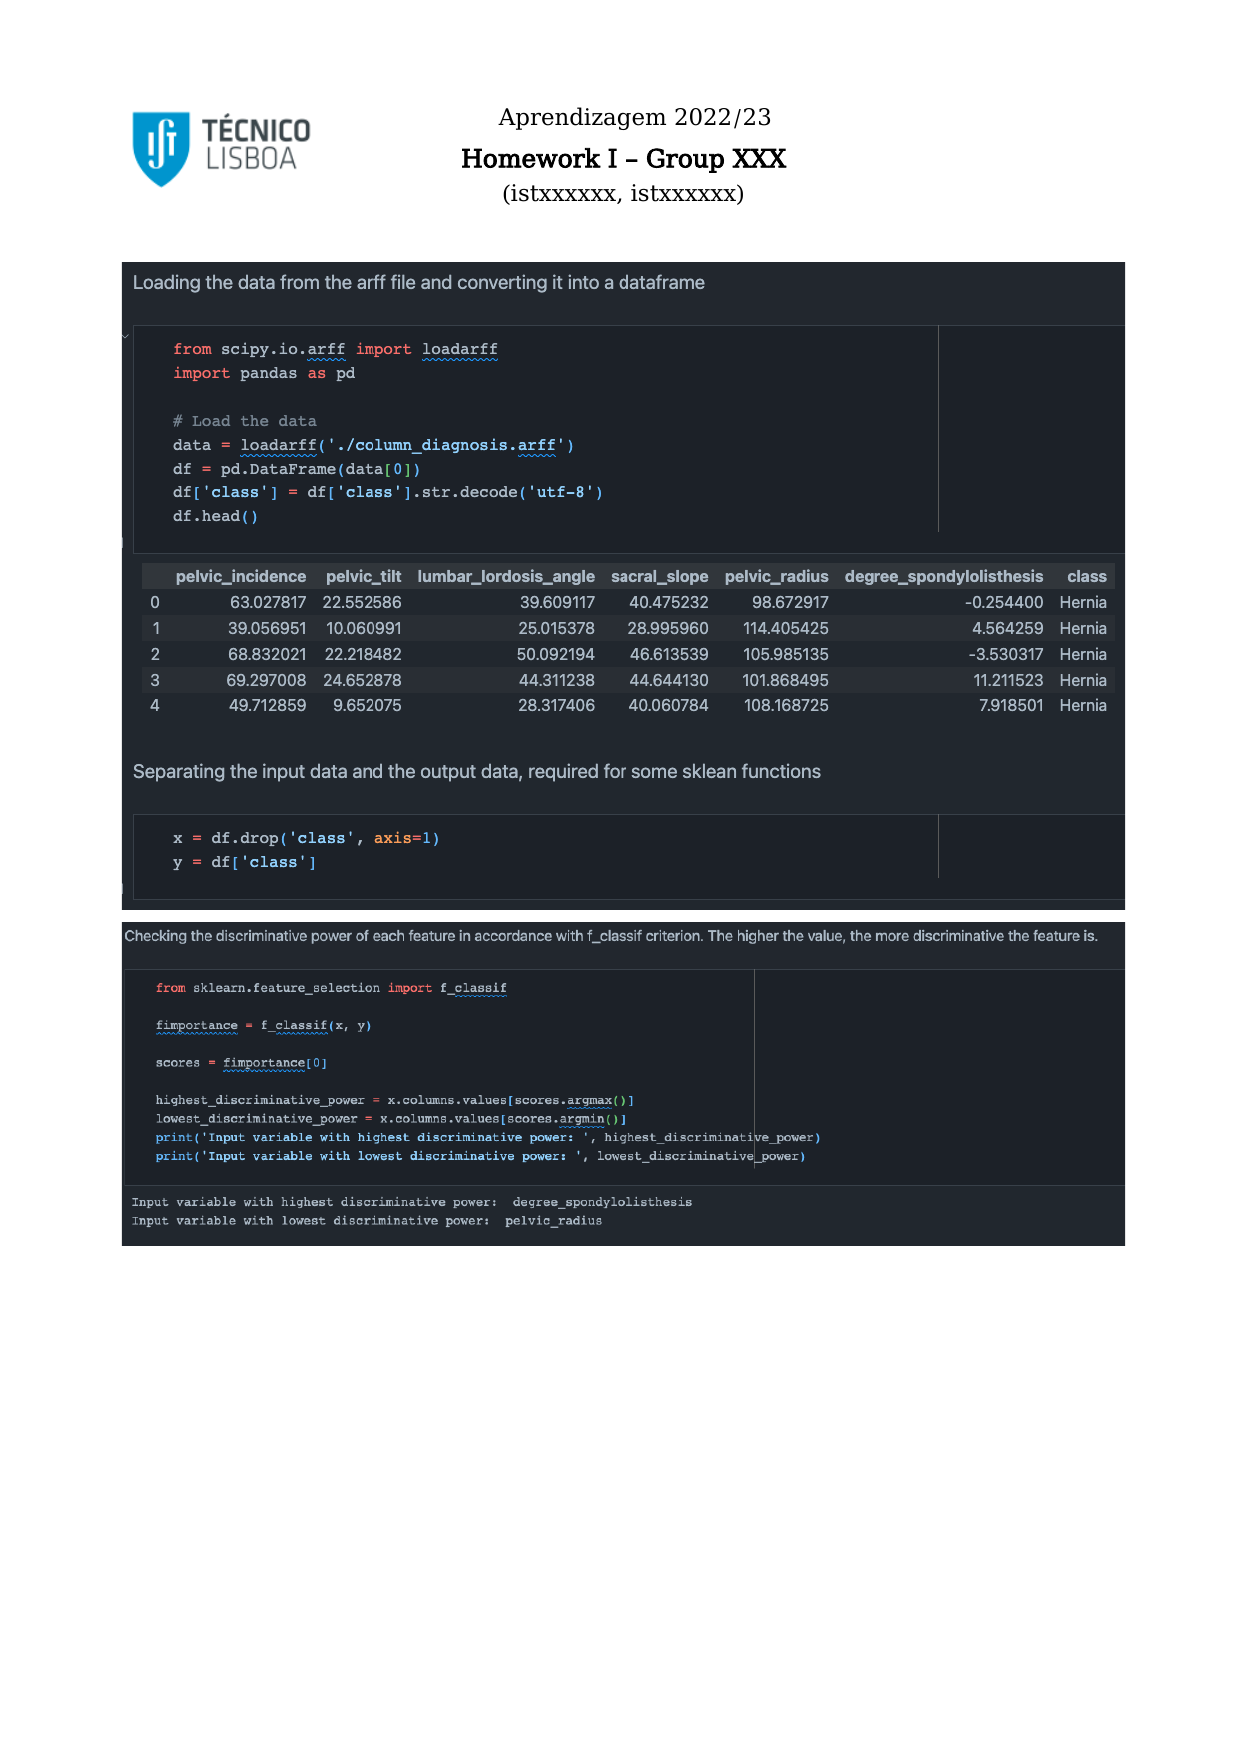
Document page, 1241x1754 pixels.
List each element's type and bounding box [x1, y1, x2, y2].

picture [121, 262, 1125, 910]
picture [121, 922, 1125, 1246]
picture [121, 103, 320, 197]
